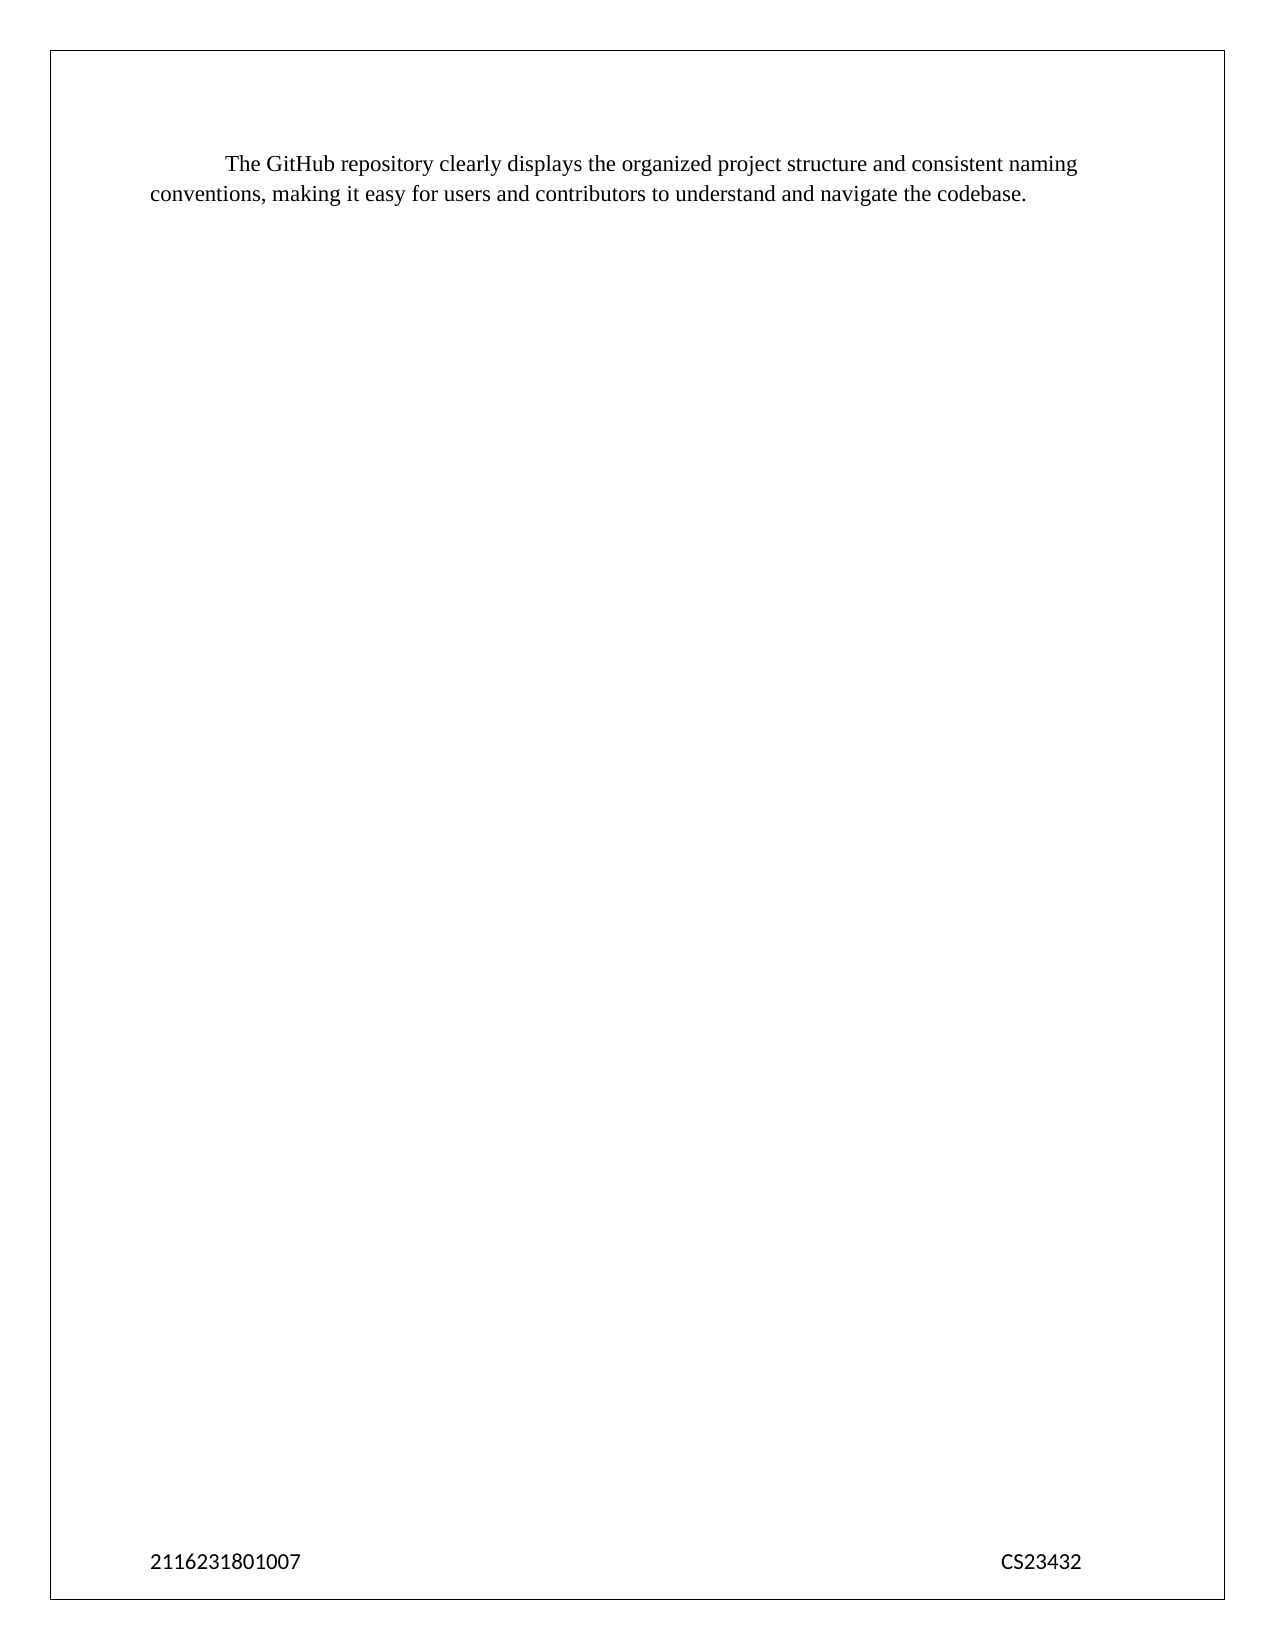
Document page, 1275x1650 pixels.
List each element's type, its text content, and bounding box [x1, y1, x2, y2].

text The GitHub repository clearly displays the organized project structure and consistent naming conventions, making it easy for users and contributors to understand and navigate the codebase. [150, 150, 1125, 207]
